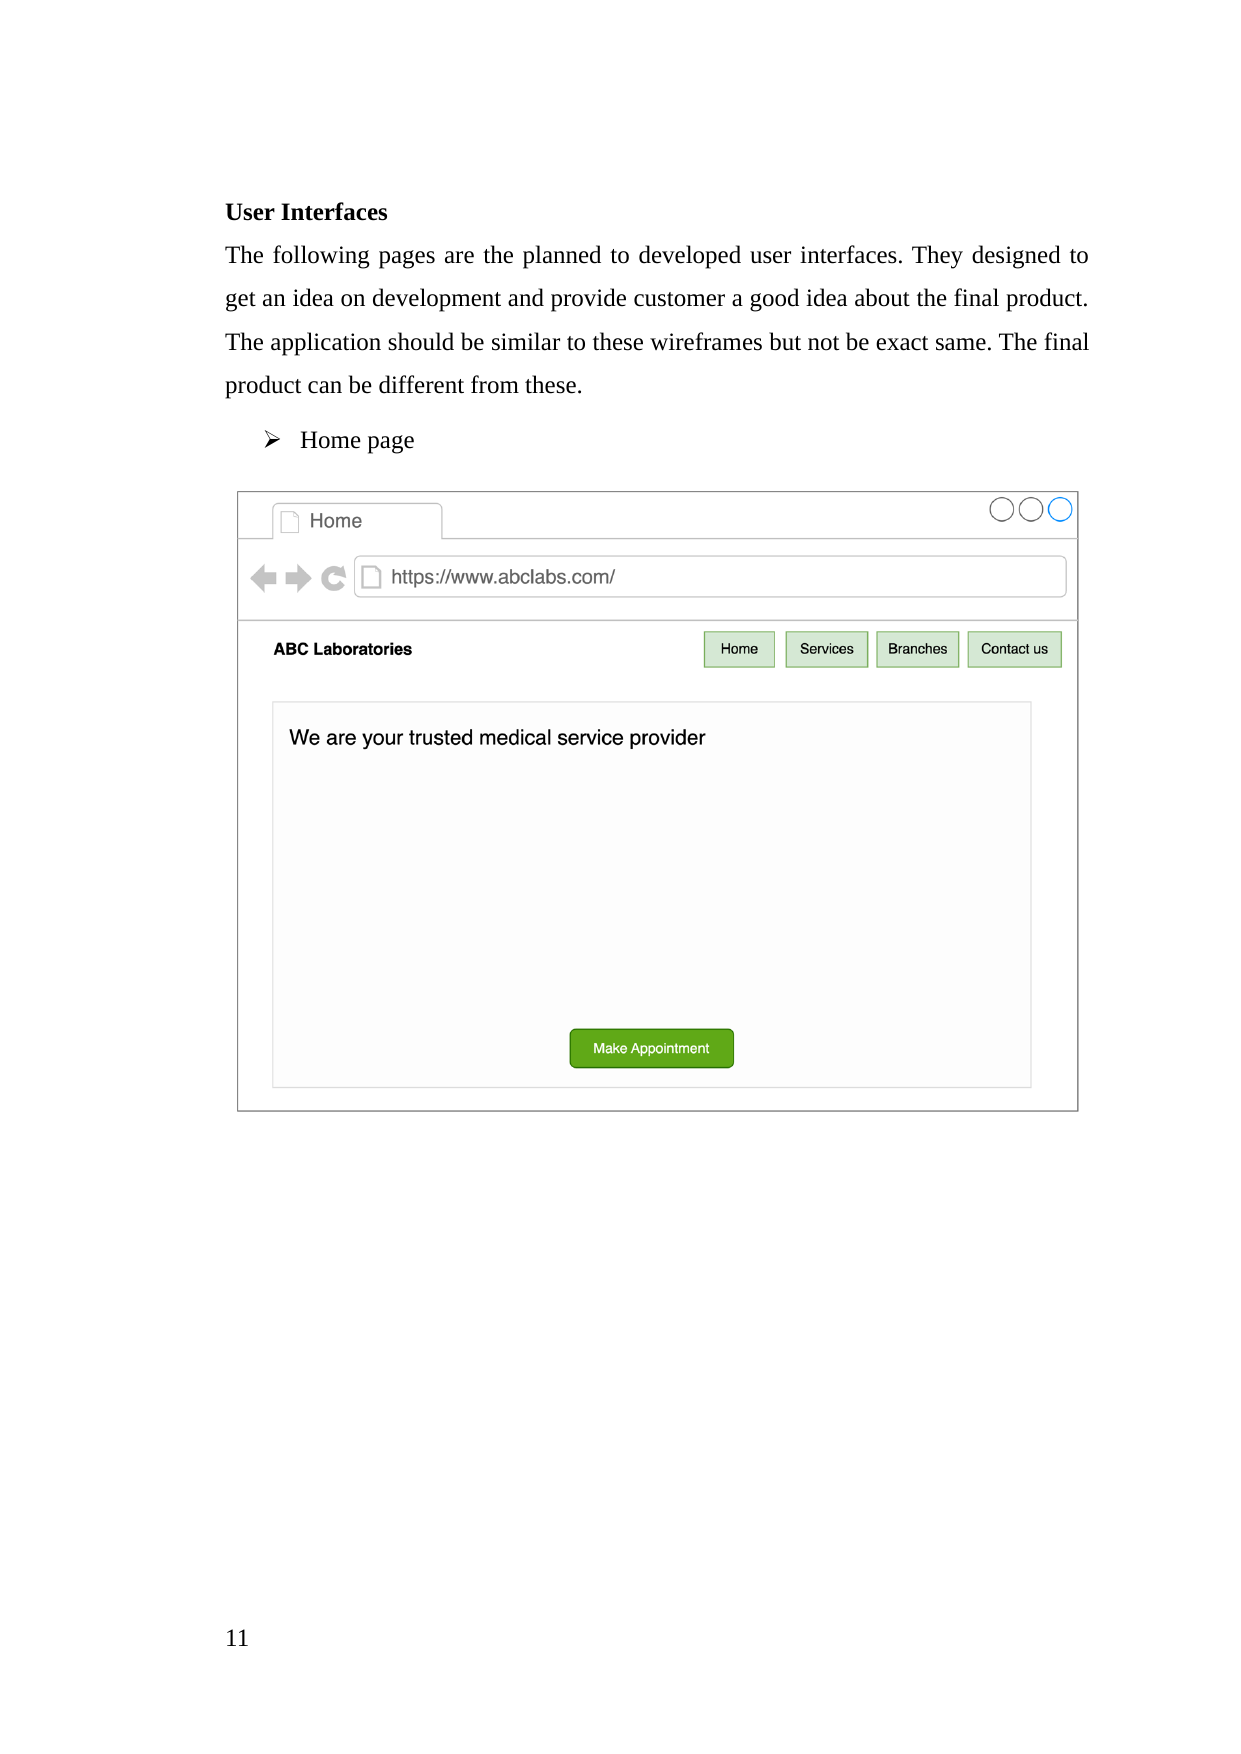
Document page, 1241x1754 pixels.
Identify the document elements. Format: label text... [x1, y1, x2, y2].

subtitle User Interfaces [225, 197, 1090, 226]
text The following pages are the planned to developed user interfaces. They designed to get an idea on development and provide customer a good idea about the final product. The application should be similar to these wireframes but not be exact same. The final product can be different from these. [225, 240, 1090, 398]
picture [225, 479, 1091, 1123]
list Home page [262, 425, 1090, 454]
